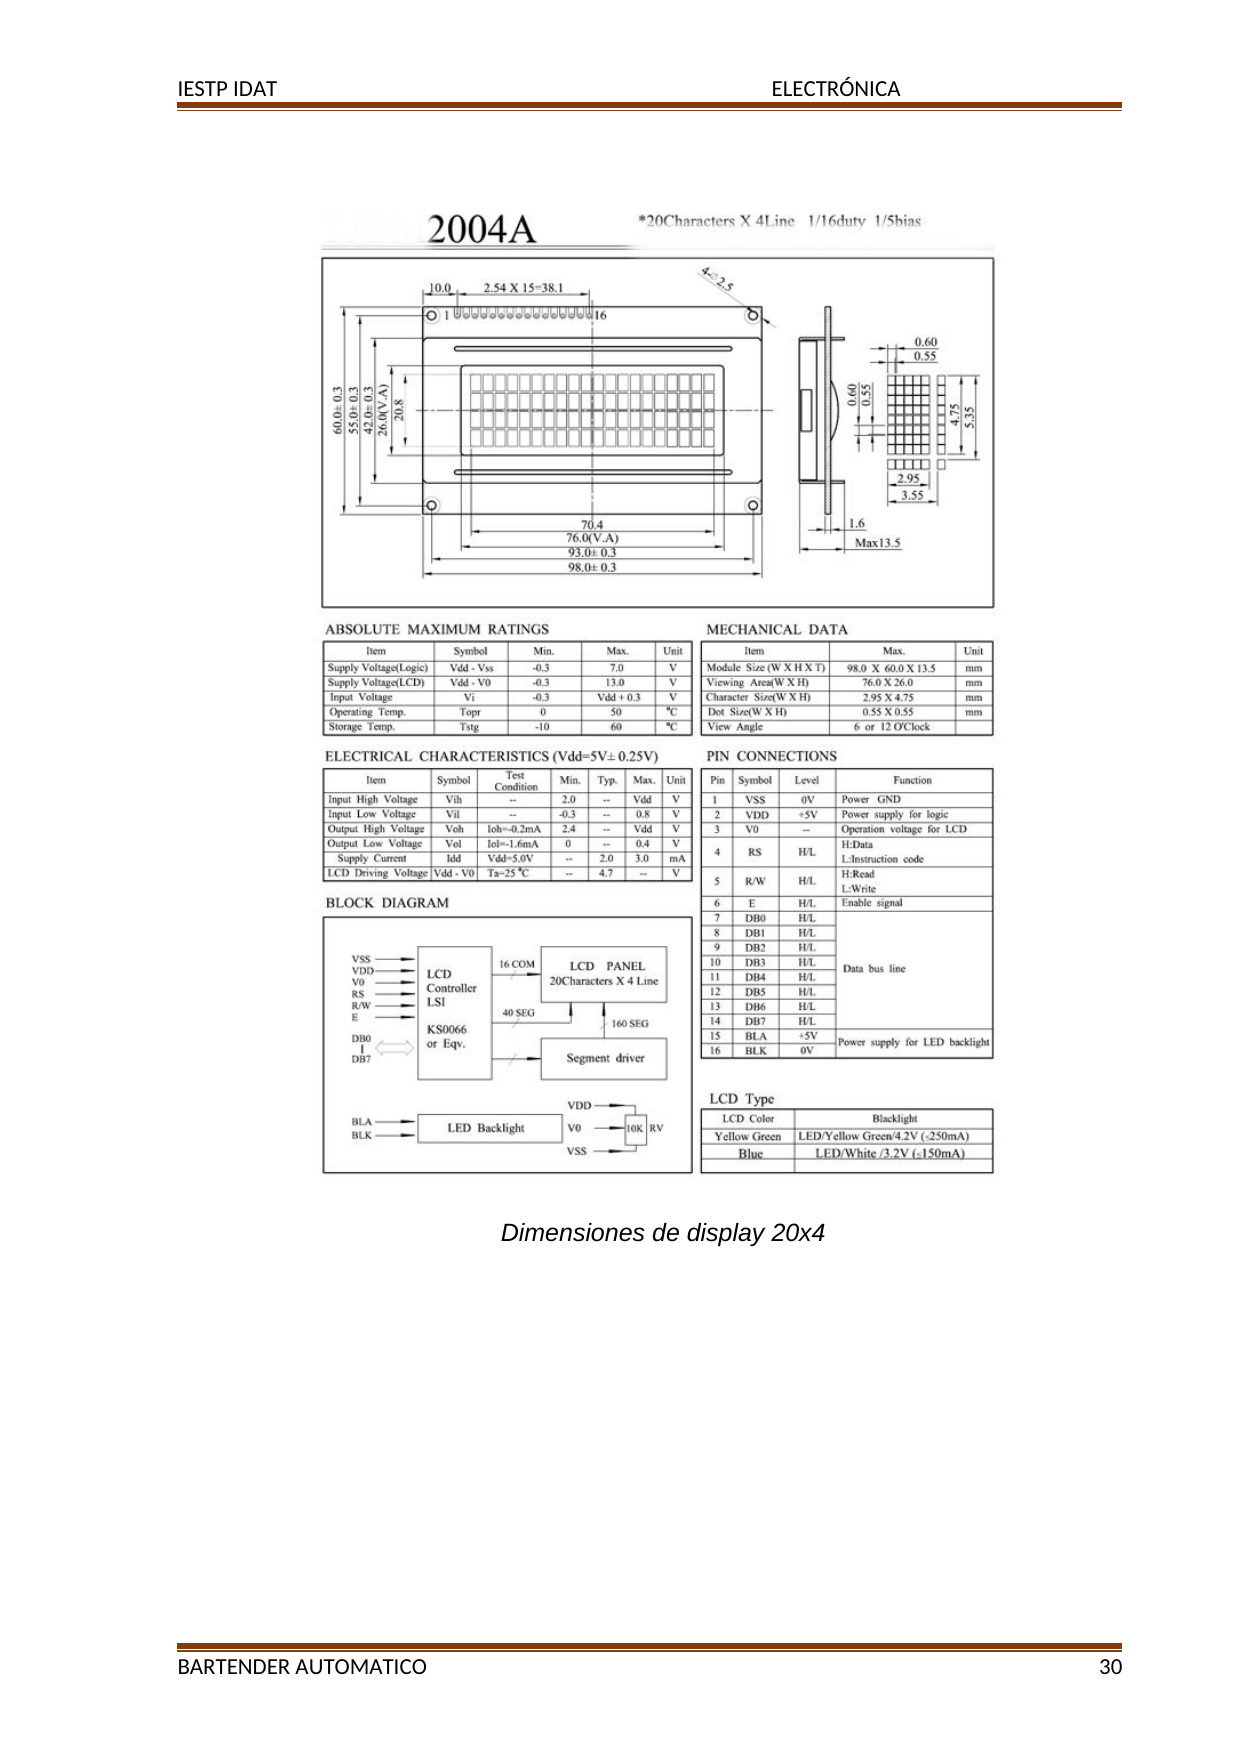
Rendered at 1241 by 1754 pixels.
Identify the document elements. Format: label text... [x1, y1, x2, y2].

picture [278, 169, 1021, 1219]
